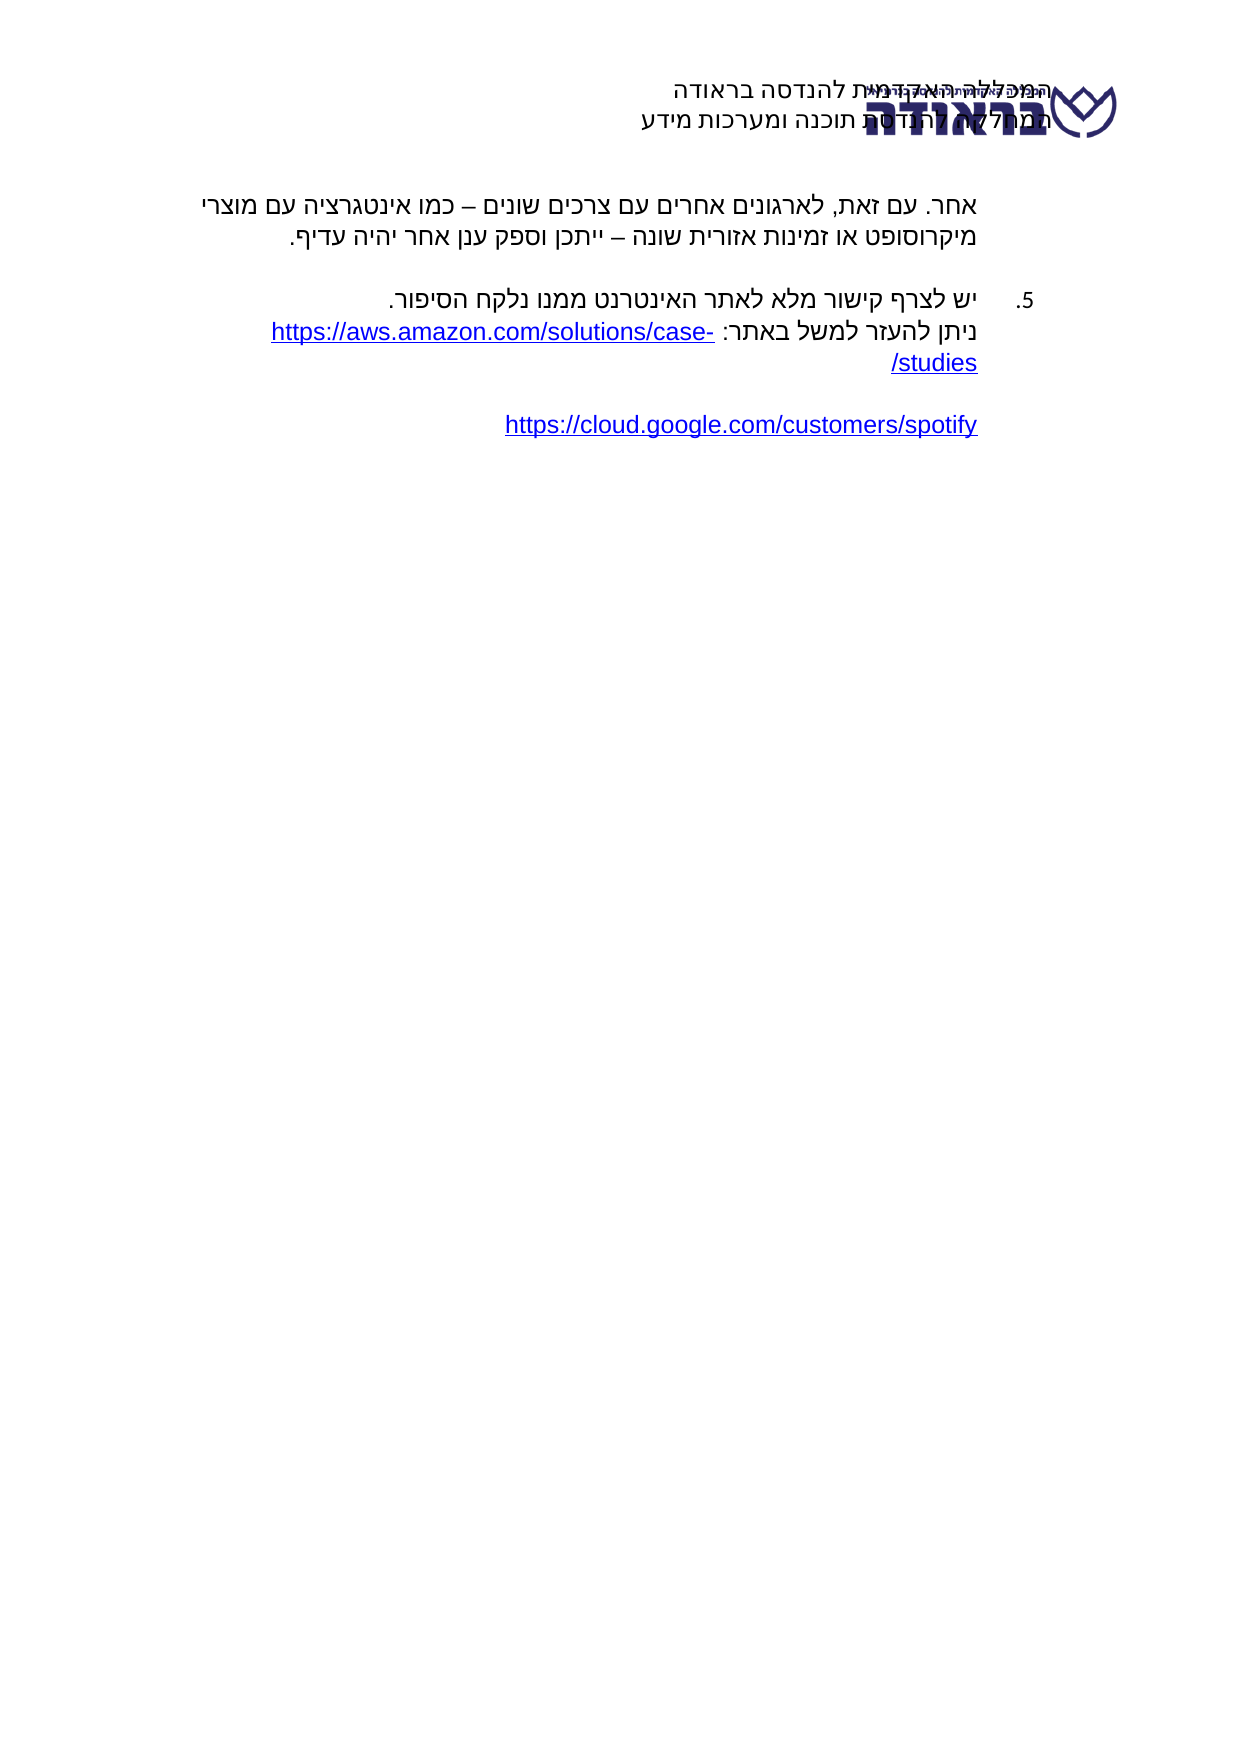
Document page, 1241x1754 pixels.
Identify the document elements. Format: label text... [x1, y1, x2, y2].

list יש לצרף קישור מלא לאתר האינטרנט ממנו נלקח הסיפור. [187, 284, 1015, 314]
picture [858, 79, 1123, 143]
text ניתן להעזר למשל באתר: https://aws.amazon.com/solutions/case-studies/ [187, 317, 978, 377]
text https://cloud.google.com/customers/spotify [187, 410, 978, 439]
